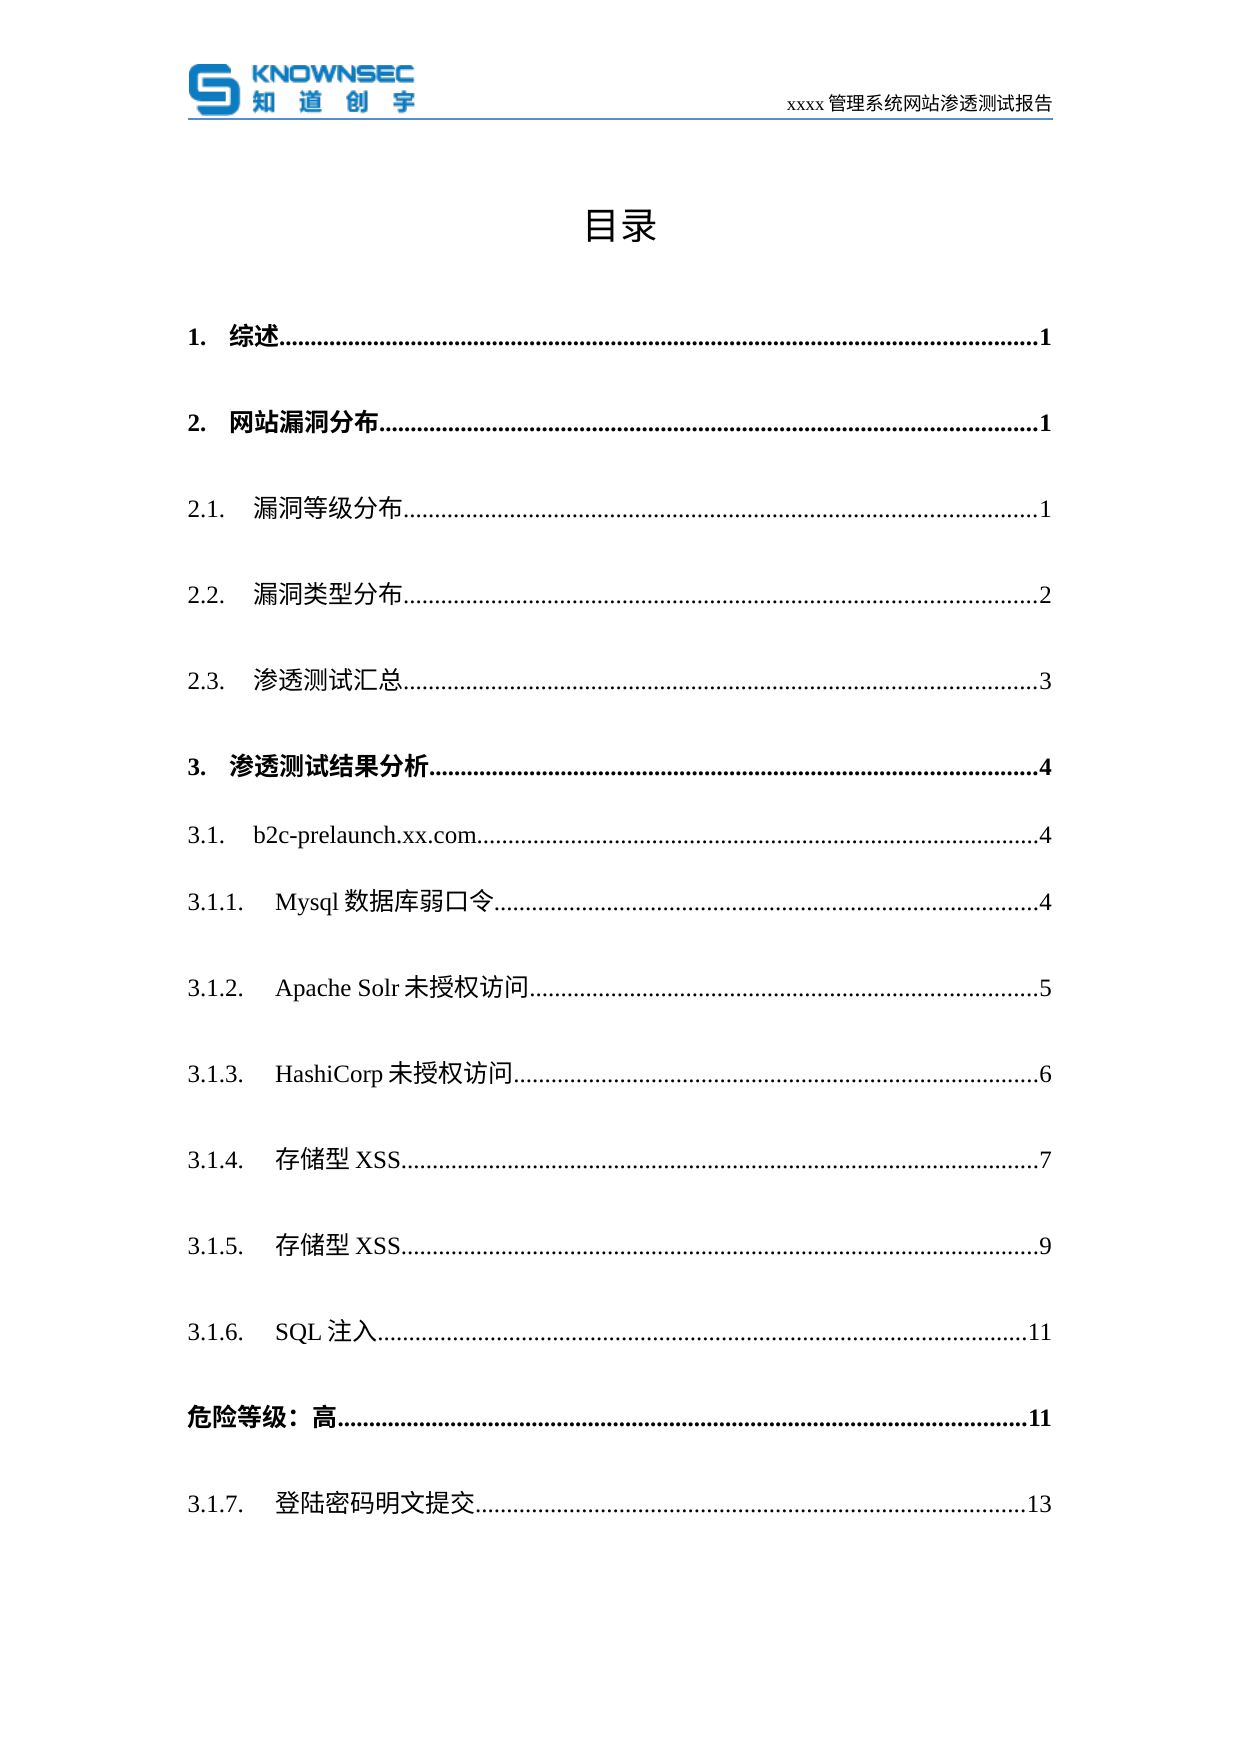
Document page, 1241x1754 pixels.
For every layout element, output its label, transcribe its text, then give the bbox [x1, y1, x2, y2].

text 2.1. 漏洞等级分布 1 [187, 473, 1053, 541]
text 2.2. 漏洞类型分布 2 [187, 559, 1053, 627]
text 3.1.3. HashiCorp未授权访问 6 [187, 1037, 1053, 1105]
text 3.1.2. Apache Solr未授权访问 5 [187, 951, 1053, 1019]
text 3. 渗透测试结果分析 4 [187, 731, 1053, 799]
text 3.1.6. SQL注入 11 [187, 1296, 1053, 1363]
text 1. 综述 1 [187, 301, 1053, 369]
text 危险等级：高 11 [187, 1382, 1053, 1449]
picture [189, 64, 424, 116]
text 3.1.4. 存储型XSS 7 [187, 1123, 1053, 1191]
text 3.1.1. Mysql数据库弱口令 4 [187, 865, 1053, 933]
text 2.3. 渗透测试汇总 3 [187, 645, 1053, 713]
text 3.1.7. 登陆密码明文提交 13 [187, 1468, 1053, 1536]
text 2. 网站漏洞分布 1 [187, 387, 1053, 455]
text 3.1. b2c-prelaunch.xx.com 4 [187, 817, 1053, 851]
text 3.1.5. 存储型XSS 9 [187, 1209, 1053, 1277]
text 目录 [187, 189, 1053, 257]
